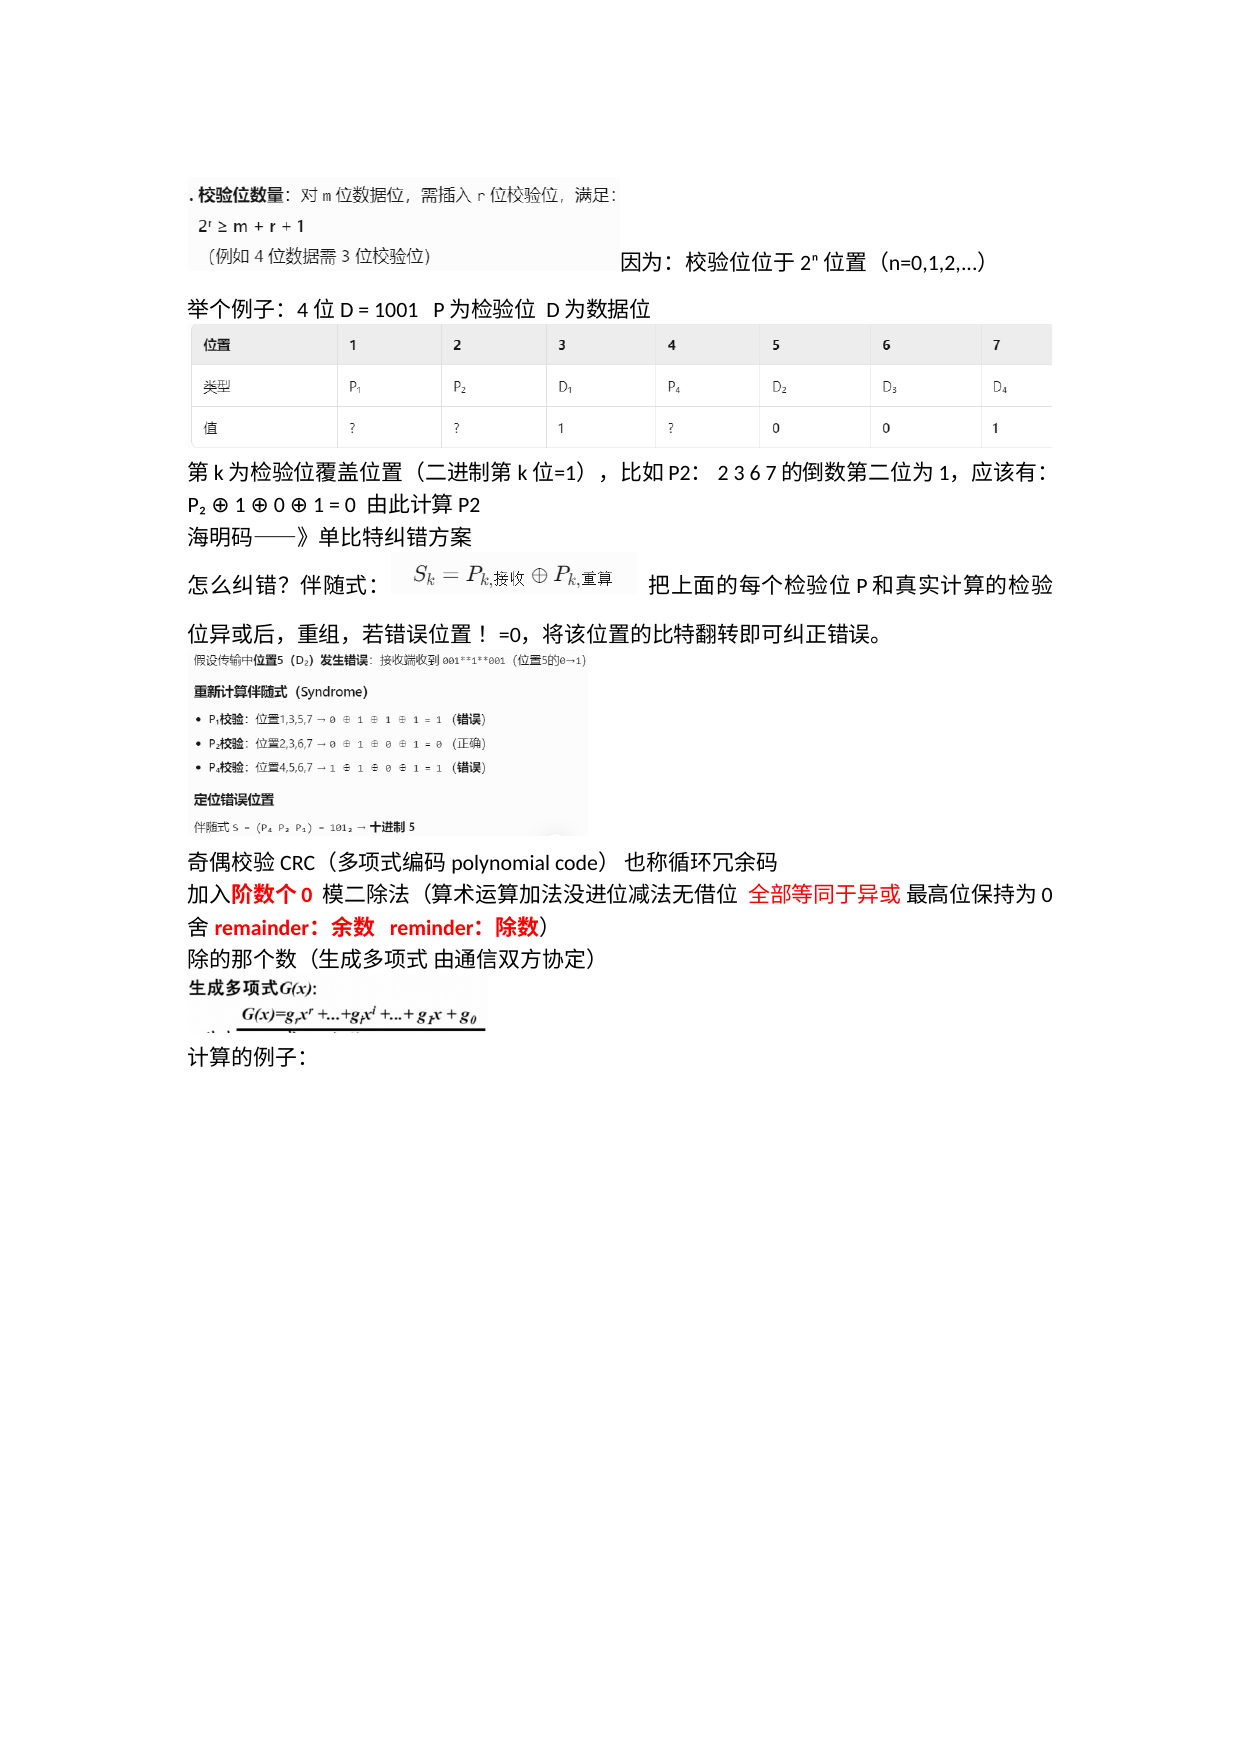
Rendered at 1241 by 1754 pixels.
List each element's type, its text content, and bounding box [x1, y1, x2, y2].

picture [187, 974, 489, 1033]
text 加入阶数个0 模二除法（算术运算加法没进位减法无借位 全部等同于异或 最高位保持为0 舍 remainder：余数 reminder：除数） [187, 877, 1053, 942]
picture [187, 177, 620, 271]
picture [391, 552, 638, 594]
text 除的那个数（生成多项式 由通信双方协定） [187, 942, 1053, 974]
picture [187, 649, 589, 836]
text 举个例子：4 位 D = 1001 P为检验位 D为数据位 [187, 292, 1053, 324]
text 计算的例子： [187, 1039, 1053, 1072]
text 怎么纠错？伴随式： 把上面的每个检验位P和真实计算的检验位异或后，重组，若错误位置 ！=0，将该位置的比特翻转即可纠正错误。 [187, 552, 1053, 649]
text 奇偶校验 CRC（多项式编码 polynomial code） 也称循环冗余码 [187, 844, 1053, 877]
text P₂ ⊕ 1 ⊕ 0 ⊕ 1 = 0 由此计算P2 [187, 487, 1053, 519]
picture [187, 324, 1053, 448]
text 海明码——》单比特纠错方案 [187, 519, 1053, 552]
text 第k为检验位覆盖位置（二进制第 k 位=1），比如P2： 2 3 6 7的倒数第二位为1，应该有： [187, 454, 1053, 487]
